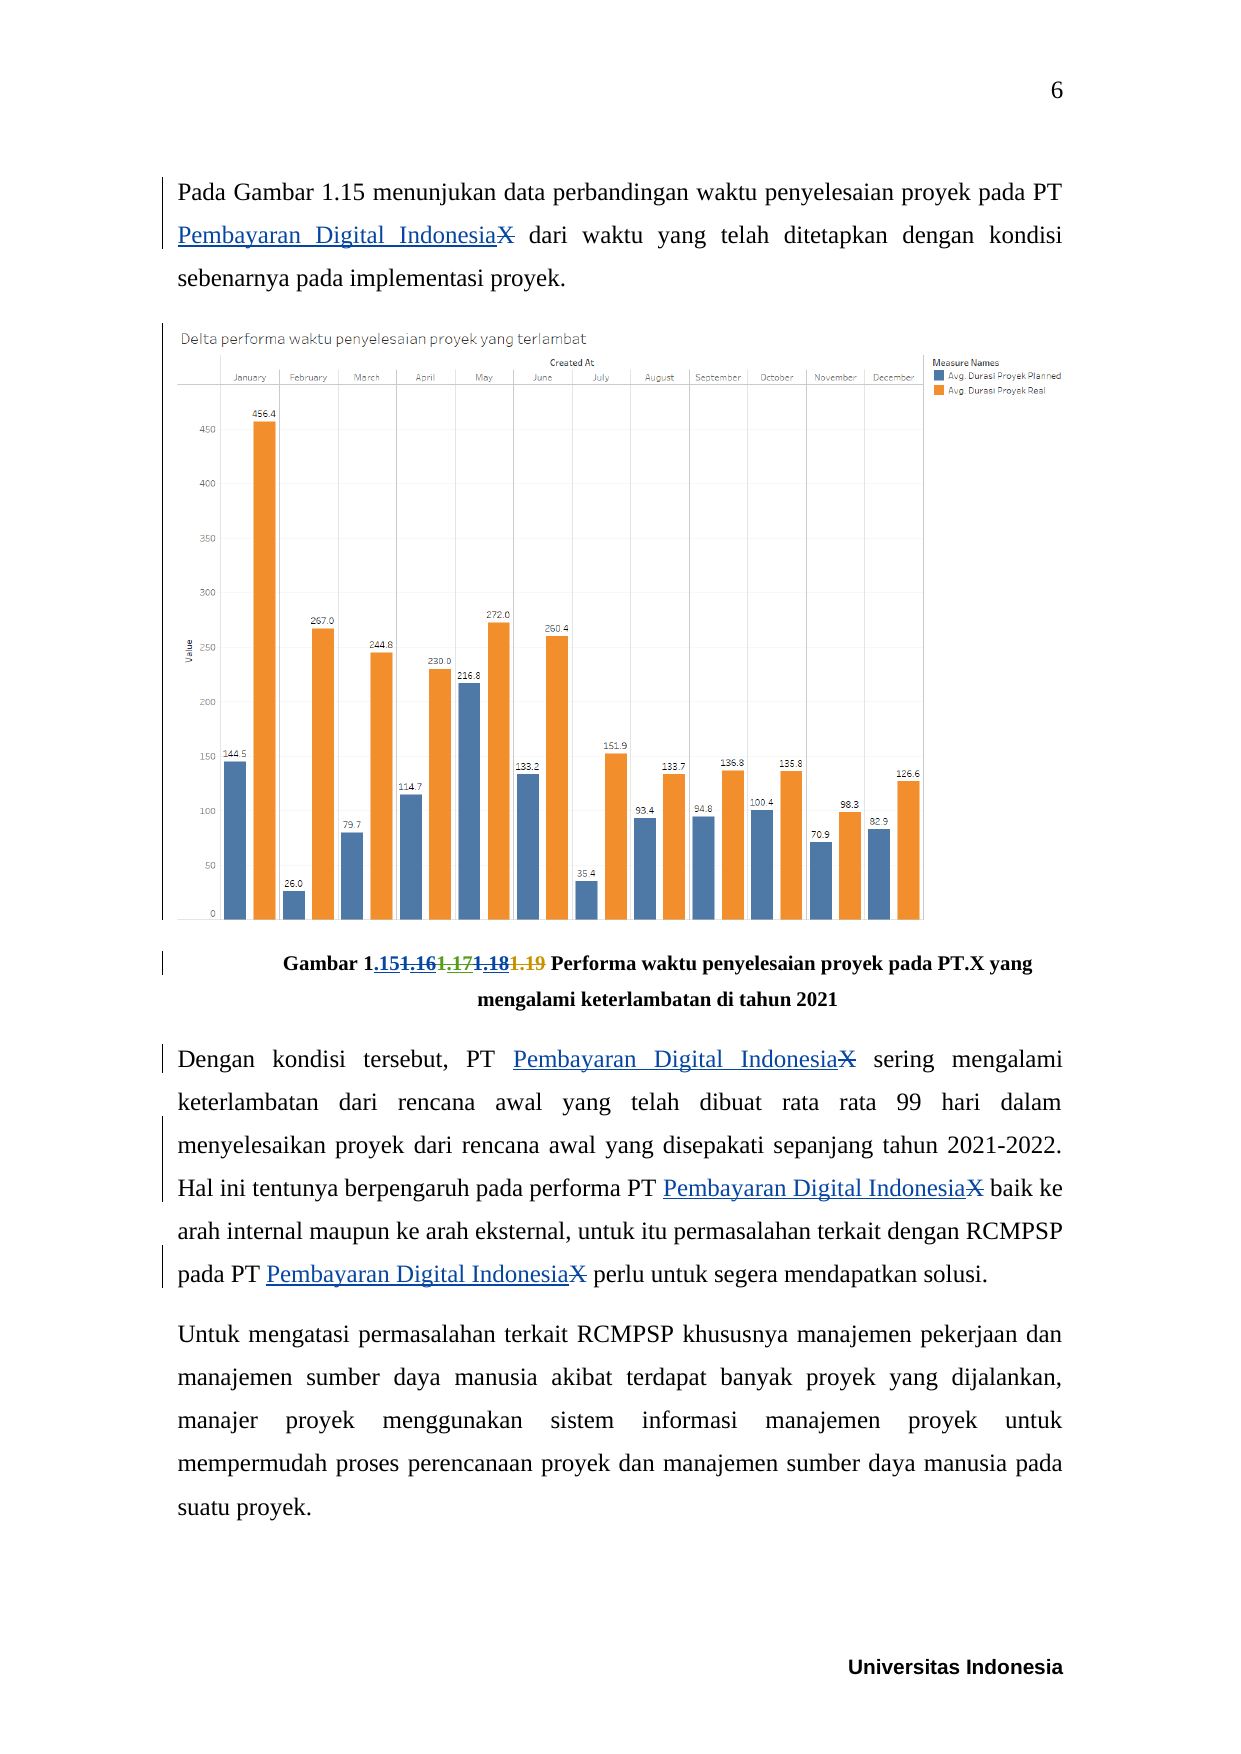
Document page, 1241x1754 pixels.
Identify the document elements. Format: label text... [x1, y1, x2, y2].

text Untuk mengatasi permasalahan terkait RCMPSP khususnya manajemen pekerjaan dan manajemen sumber daya manusia akibat terdapat banyak proyek yang dijalankan, manajer proyek menggunakan sistem informasi manajemen proyek untuk mempermudah proses perencanaan proyek dan manajemen sumber daya manusia pada suatu proyek. [177, 1319, 1063, 1520]
text Gambar 1 Performa waktu penyelesaian proyek pada PT.X yang mengalami keterlambatan di tahun 2021 [252, 951, 1063, 1011]
picture [177, 323, 1063, 920]
text Dengan kondisi tersebut, PT sering mengalami keterlambatan dari rencana awal yang telah dibuat rata rata 99 hari dalam menyelesaikan proyek dari rencana awal yang disepakati sepanjang tahun 2021-2022.Hal ini tentunya berpengaruh pada performa PT baik ke arah internal maupun ke arah eksternal, untuk itu permasalahan terkait dengan RCMPSP pada PT perlu untuk segera mendapatkan solusi. [177, 1044, 1063, 1288]
text Pada menunjukan data perbandingan waktu penyelesaian proyek pada PT dari waktu yang telah ditetapkan dengan kondisi sebenarnya pada implementasi proyek. [177, 177, 1063, 292]
